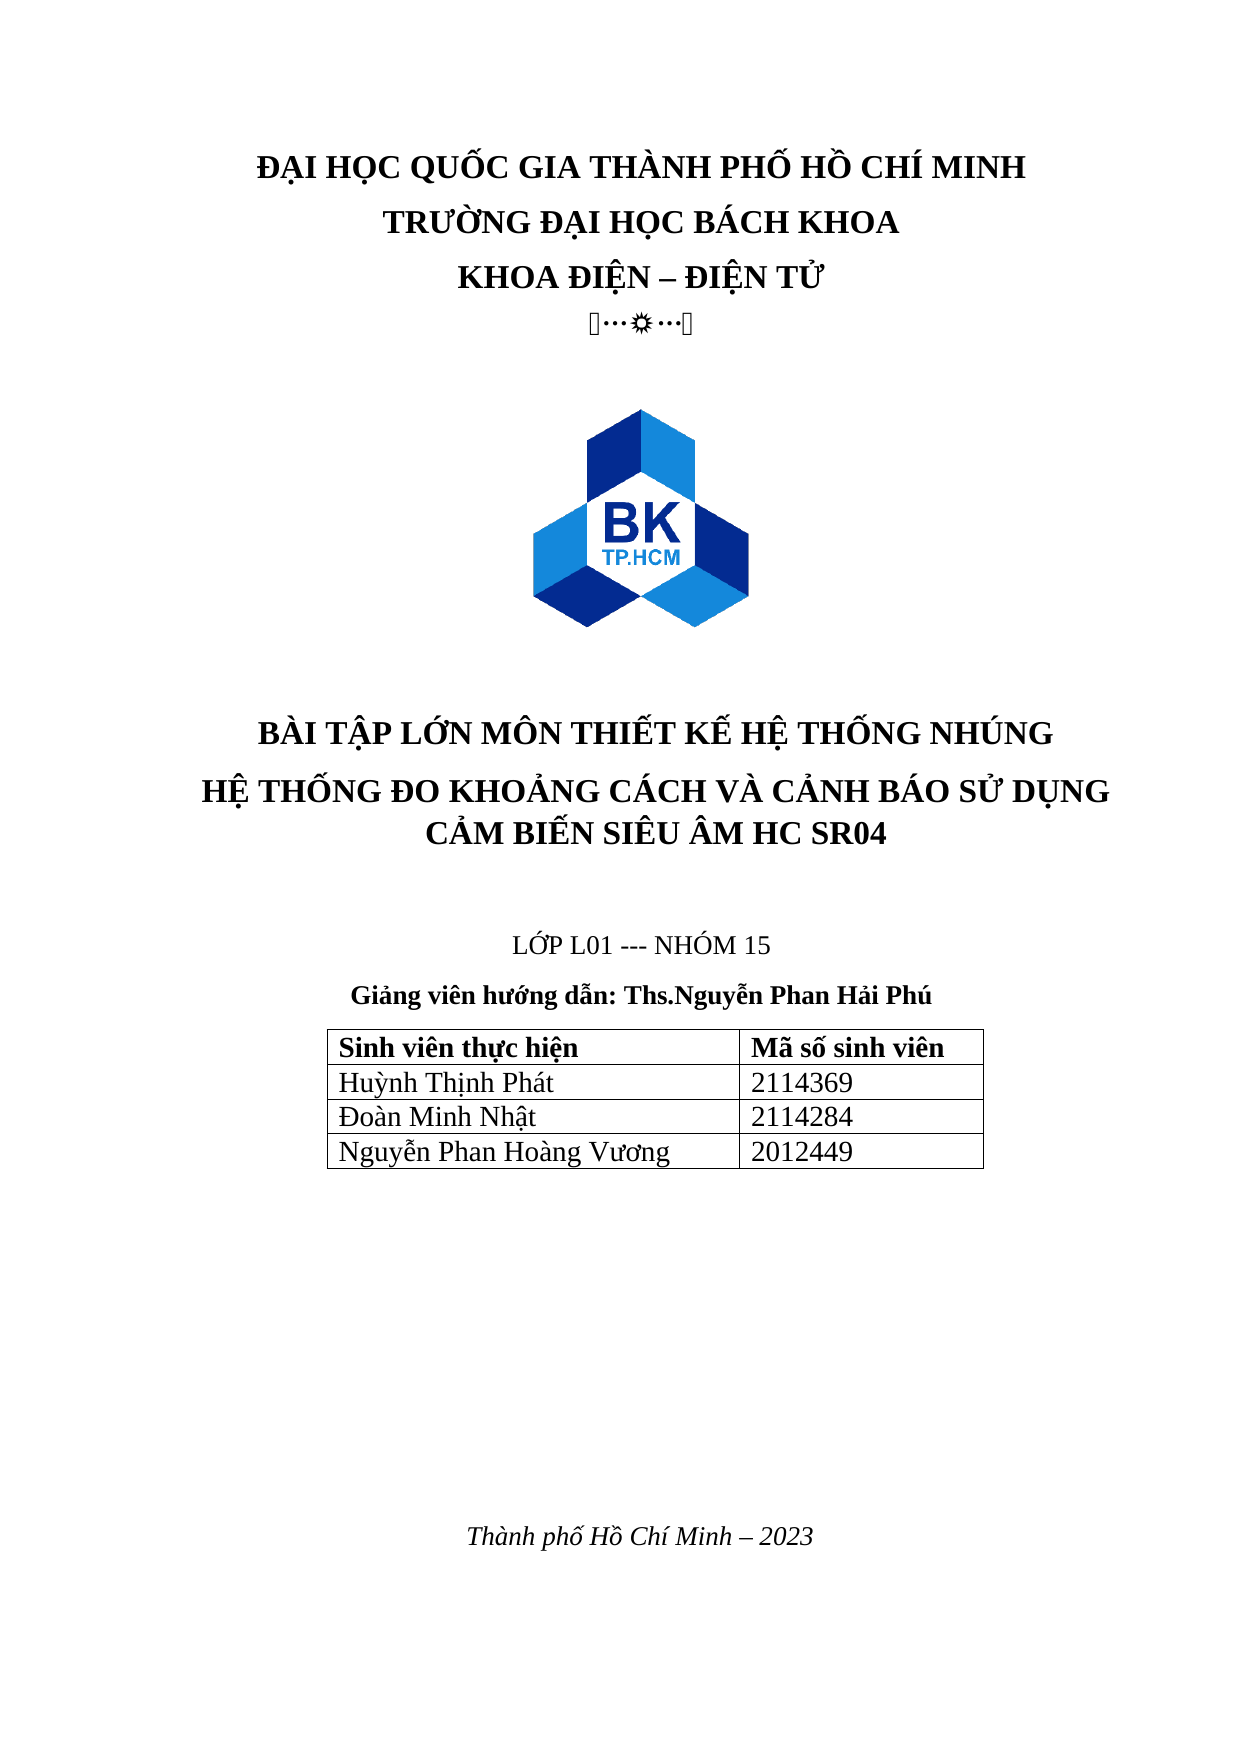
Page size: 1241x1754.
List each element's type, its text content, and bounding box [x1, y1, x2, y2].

picture [522, 403, 761, 642]
text TRƯỜNG ĐẠI HỌC BÁCH KHOA [177, 202, 1105, 240]
table_cell Huỳnh Thịnh Phát [328, 1065, 739, 1098]
text LỚP L01 --- NHÓM 15 [177, 929, 1105, 960]
text HỆ THỐNG ĐO KHOẢNG CÁCH VÀ CẢNH BÁO SỬ DỤNG CẢM BIẾN SIÊU ÂM HC SR04 [177, 772, 1135, 851]
table_cell Đoàn Minh Nhật [328, 1100, 739, 1133]
text BÀI TẬP LỚN MÔN THIẾT KẾ HỆ THỐNG NHÚNG [177, 713, 1135, 752]
text Giảng viên hướng dẫn: Ths.Nguyễn Phan Hải Phú [177, 979, 1105, 1010]
text Thành phố Hồ Chí Minh – 2023 [177, 1520, 1105, 1551]
text KHOA ĐIỆN – ĐIỆN TỬ [177, 257, 1105, 295]
table_header Sinh viên thực hiện [328, 1030, 739, 1064]
table_cell Nguyễn Phan Hoàng Vương [328, 1134, 739, 1168]
table_cell 2114284 [740, 1100, 983, 1133]
table_header Mã số sinh viên [740, 1030, 983, 1064]
table_cell 2012449 [740, 1134, 983, 1168]
text ĐẠI HỌC QUỐC GIA THÀNH PHỐ HỒ CHÍ MINH [177, 147, 1105, 185]
table_cell 2114369 [740, 1065, 983, 1098]
